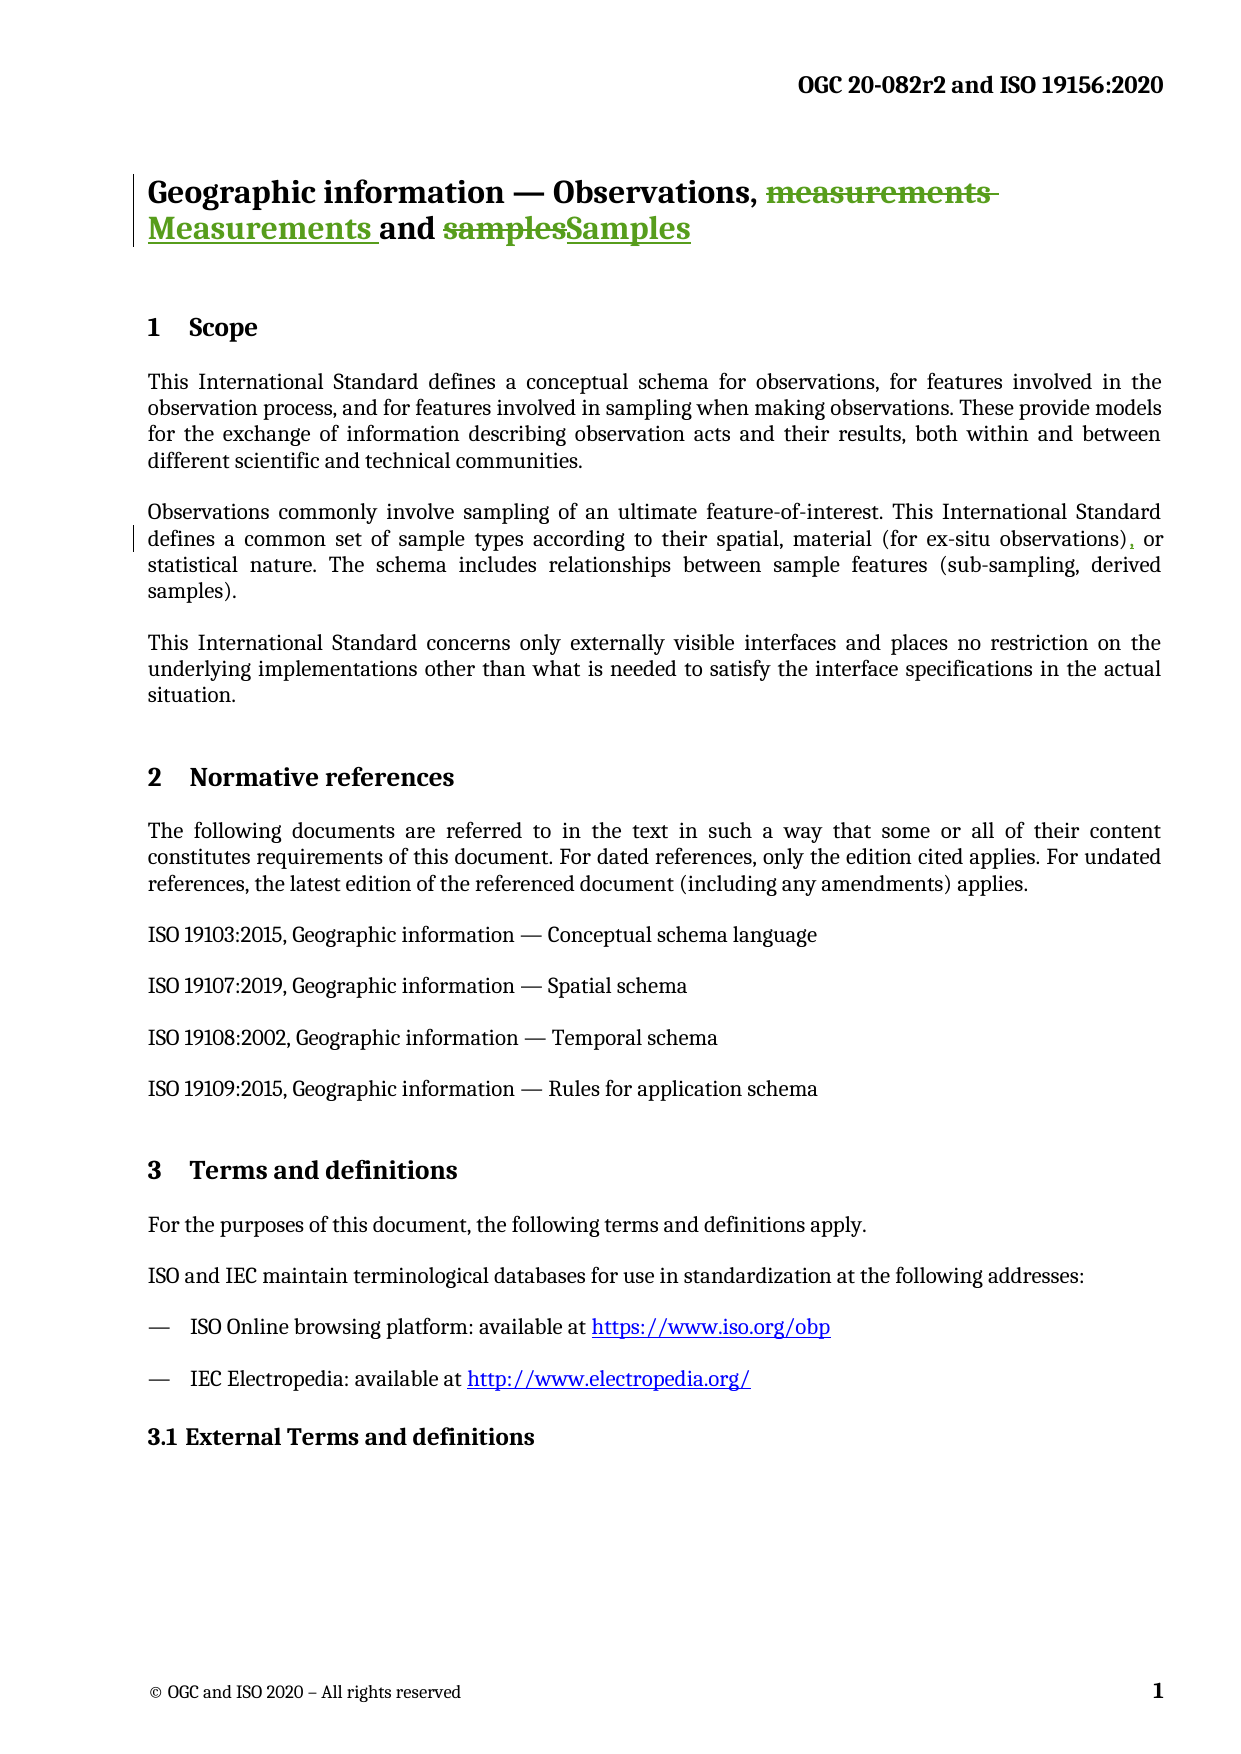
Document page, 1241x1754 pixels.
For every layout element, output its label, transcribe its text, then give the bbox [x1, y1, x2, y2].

title Geographic information — Observations, and [148, 174, 1163, 247]
text — IEC Electropedia: available at http://www.electropedia.org/ [148, 1366, 1163, 1392]
text For the purposes of this document, the following terms and definitions apply. [148, 1211, 1163, 1238]
subtitle Scope [148, 312, 1163, 343]
text ISO 19108:2002, Geographic information — Temporal schema [148, 1024, 1163, 1051]
text The following documents are referred to in the text in such a way that some or all of their content constitutes requirements of this document. For dated references, only the edition cited applies. For undated references, the latest edition of the referenced document (including any amendments) applies. [148, 818, 1163, 897]
subtitle Normative references [148, 762, 1163, 793]
text This International Standard defines a conceptual schema for observations, for features involved in the observation process, and for features involved in sampling when making observations. These provide models for the exchange of information describing observation acts and their results, both within and between different scientific and technical communities. [148, 368, 1163, 474]
text Observations commonly involve sampling of an ultimate feature-of-interest. This International Standard defines a common set of sample types according to their spatial, material (for ex-situ observations) or statistical nature. The schema includes relationships between sample features (sub-sampling, derived samples). [148, 499, 1163, 604]
subtitle External Terms and definitions [148, 1423, 1163, 1452]
text ISO 19109:2015, Geographic information — Rules for application schema [148, 1076, 1163, 1102]
text This International Standard concerns only externally visible interfaces and places no restriction on the underlying implementations other than what is needed to satisfy the interface specifications in the actual situation. [148, 629, 1163, 708]
text ISO 19103:2015, Geographic information — Conceptual schema language [148, 922, 1163, 948]
text — ISO Online browsing platform: available at https://www.iso.org/obp [148, 1314, 1163, 1341]
subtitle Terms and definitions [148, 1155, 1163, 1186]
text ISO 19107:2019, Geographic information — Spatial schema [148, 973, 1163, 999]
text ISO and IEC maintain terminological databases for use in standardization at the following addresses: [148, 1263, 1163, 1289]
